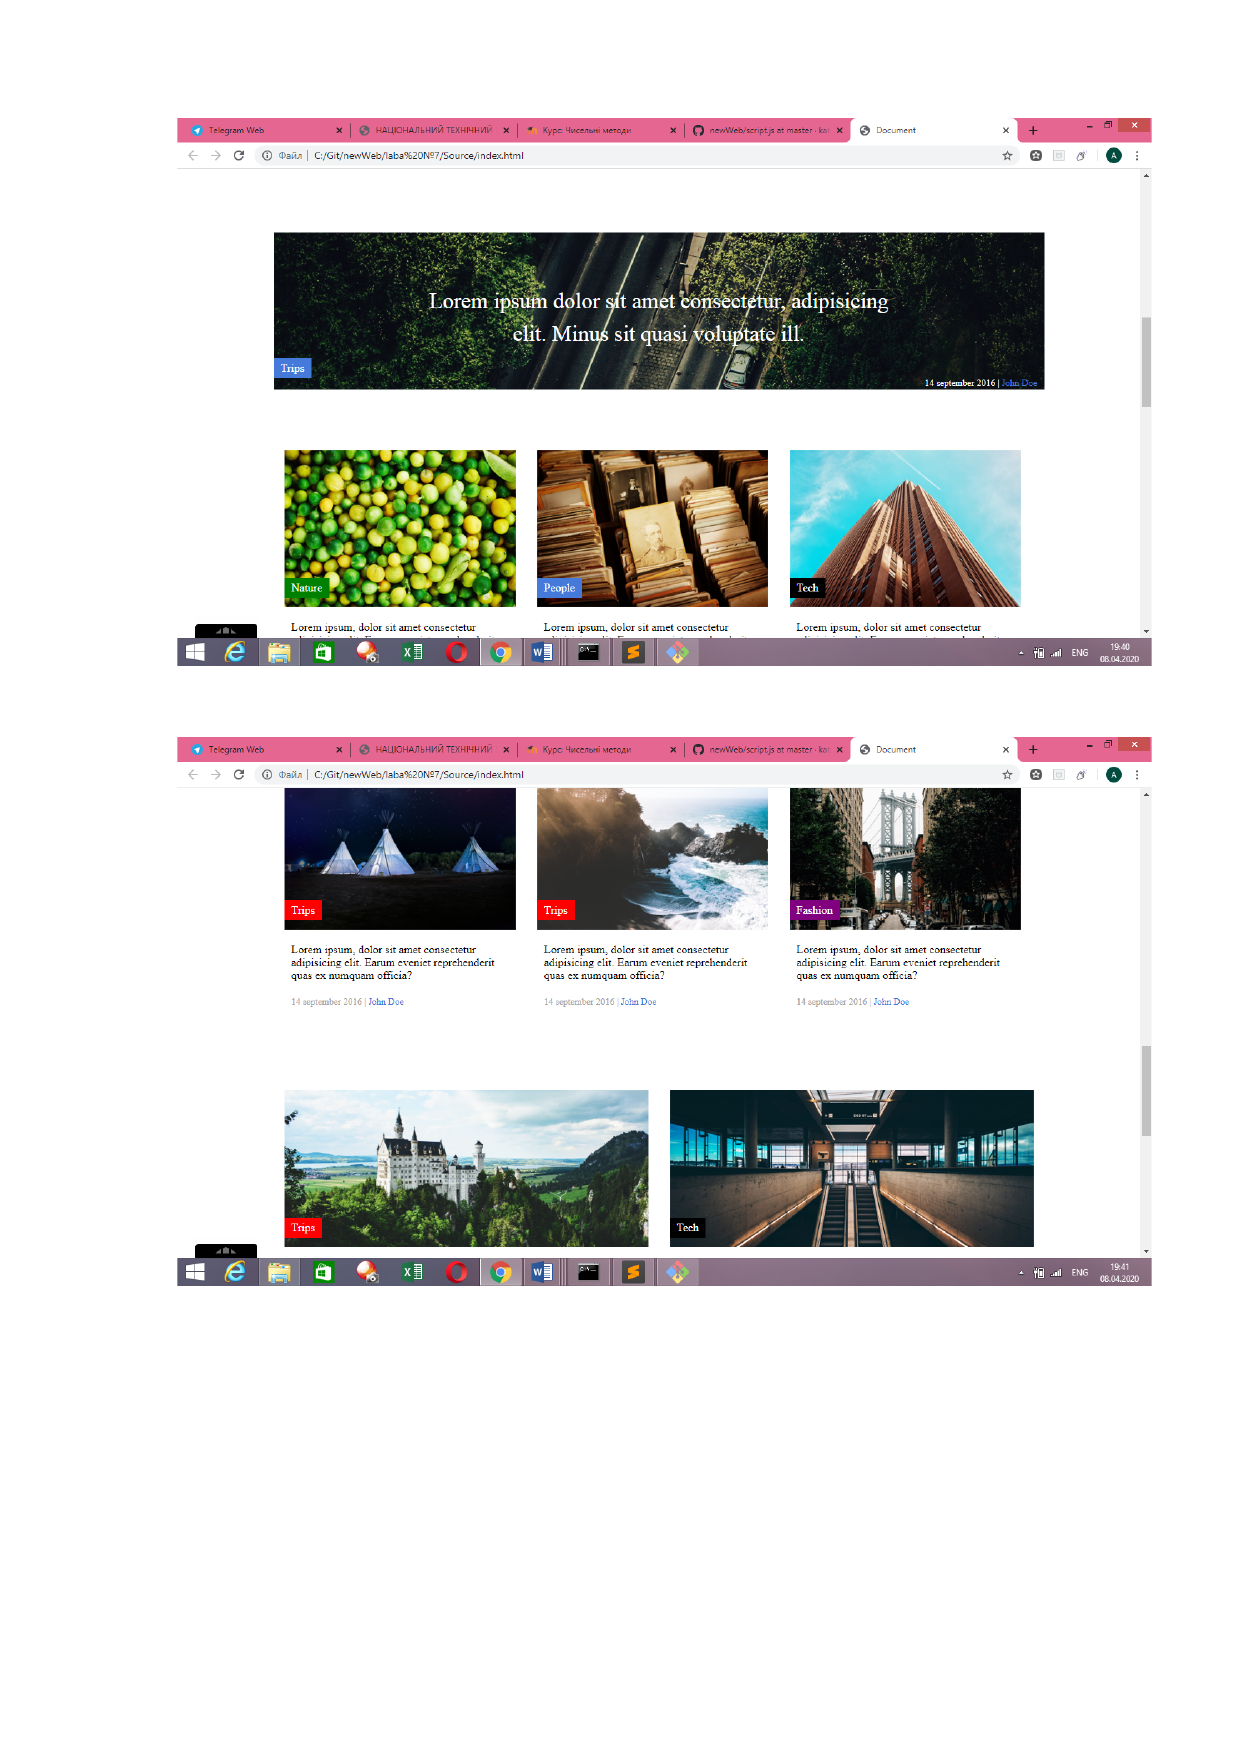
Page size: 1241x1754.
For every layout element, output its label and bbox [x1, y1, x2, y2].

picture [177, 737, 1152, 1286]
picture [177, 118, 1152, 666]
